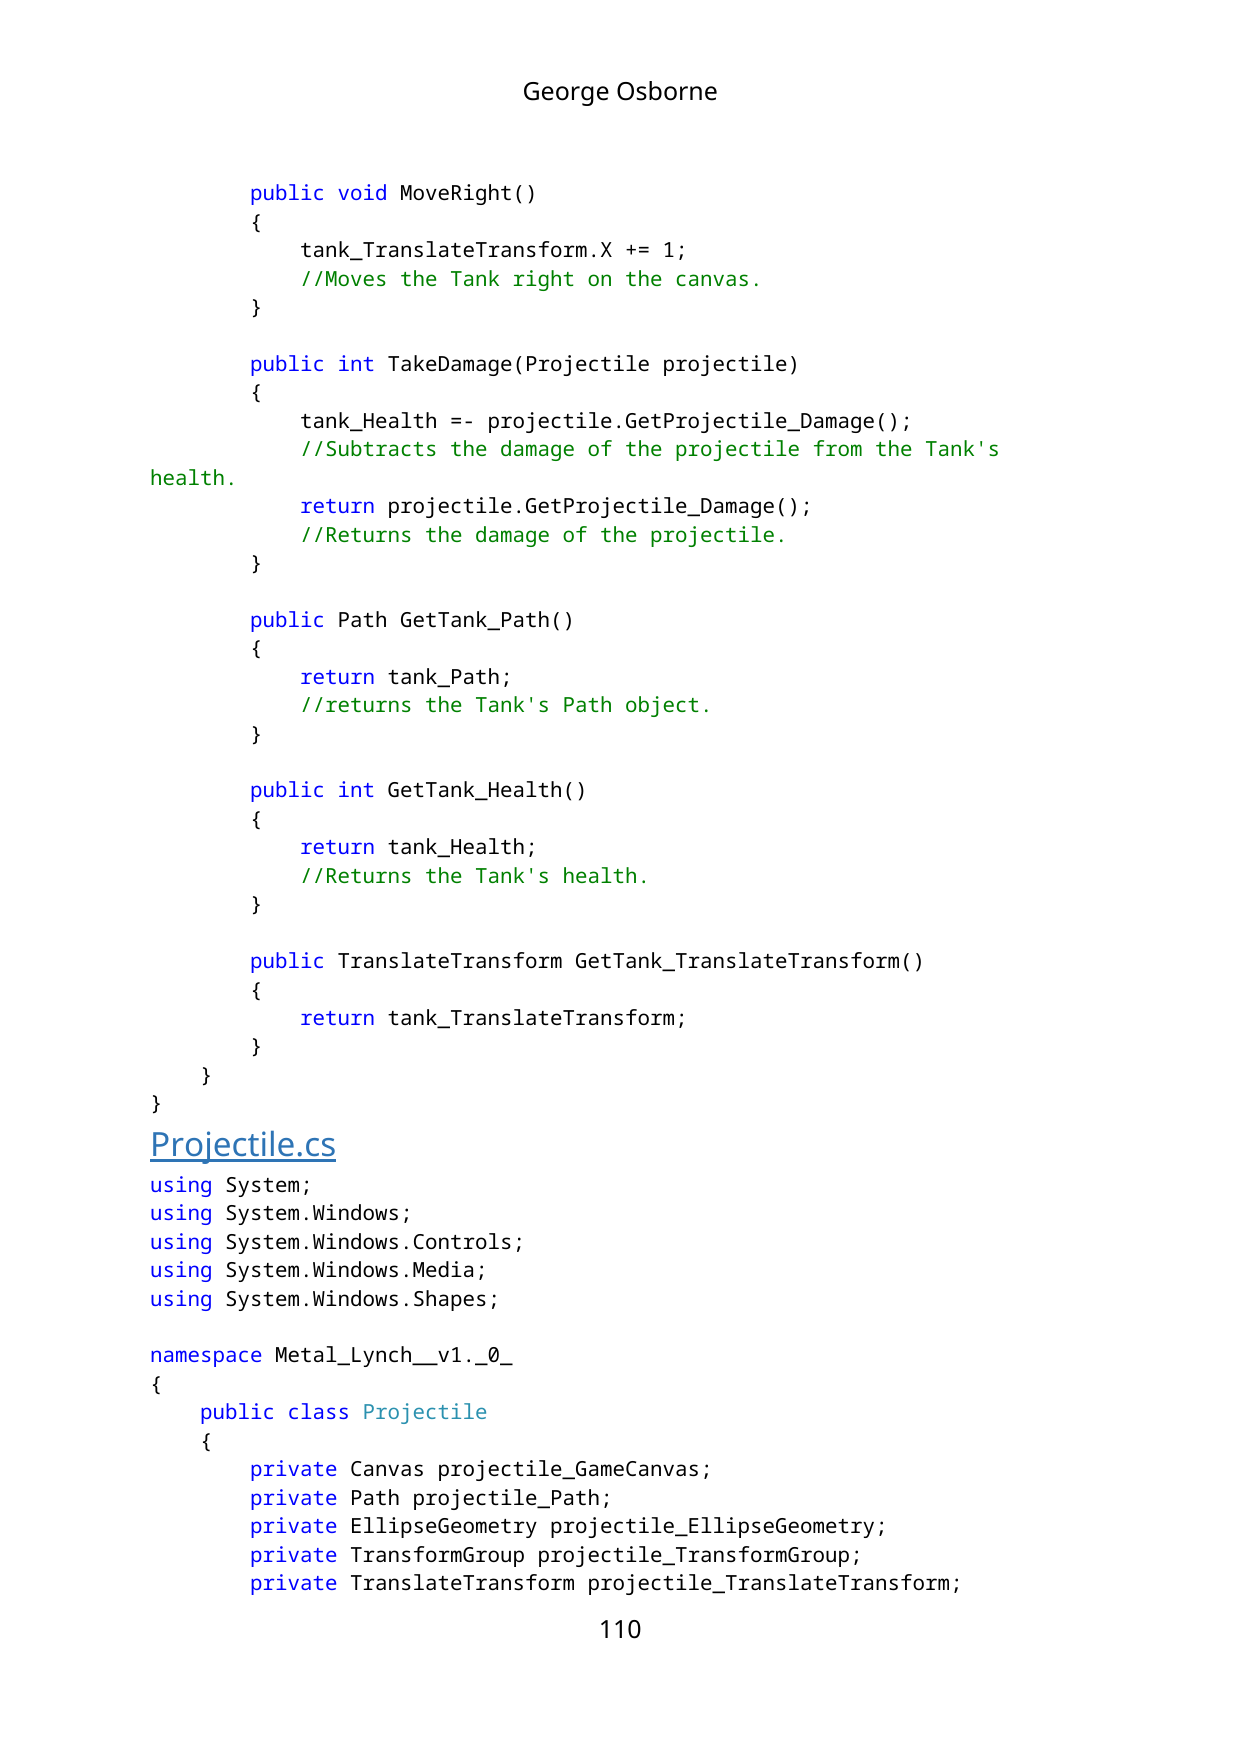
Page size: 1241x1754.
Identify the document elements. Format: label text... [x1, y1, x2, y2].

text private Canvas projectile_GameCanvas; [150, 1454, 1090, 1483]
text } [150, 1060, 1090, 1088]
subtitle Projectile.cs [150, 1121, 1090, 1166]
text return tank_Path; [150, 662, 1090, 690]
text } [150, 1032, 1090, 1060]
text //Returns the Tank's health. [150, 861, 1090, 889]
text private EllipseGeometry projectile_EllipseGeometry; [150, 1511, 1090, 1540]
text { [150, 1426, 1090, 1454]
text private TranslateTransform projectile_TranslateTransform; [150, 1568, 1090, 1597]
text using System.Windows.Shapes; [150, 1284, 1090, 1312]
text public void MoveRight() [150, 178, 1090, 207]
text { [150, 1369, 1090, 1397]
text return projectile.GetProjectile_Damage(); [150, 491, 1090, 520]
text using System; [150, 1170, 1090, 1198]
text { [150, 804, 1090, 832]
text public int TakeDamage(Projectile projectile) [150, 349, 1090, 377]
text using System.Windows.Media; [150, 1255, 1090, 1284]
text { [150, 975, 1090, 1003]
text namespace Metal_Lynch__v1._0_ [150, 1341, 1090, 1369]
text return tank_Health; [150, 832, 1090, 861]
text //Returns the damage of the projectile. [150, 520, 1090, 548]
text public TranslateTransform GetTank_TranslateTransform() [150, 946, 1090, 975]
text } [150, 889, 1090, 918]
text { [150, 207, 1090, 235]
text } [150, 292, 1090, 321]
text { [150, 377, 1090, 406]
text { [150, 633, 1090, 662]
text public Path GetTank_Path() [150, 605, 1090, 633]
text private Path projectile_Path; [150, 1483, 1090, 1511]
text tank_Health =- projectile.GetProjectile_Damage(); [150, 406, 1090, 434]
text using System.Windows; [150, 1198, 1090, 1227]
text } [150, 719, 1090, 747]
text } [150, 548, 1090, 577]
text public class Projectile [150, 1397, 1090, 1426]
text using System.Windows.Controls; [150, 1227, 1090, 1255]
text public int GetTank_Health() [150, 776, 1090, 804]
text //returns the Tank's Path object. [150, 690, 1090, 719]
text //Moves the Tank right on the canvas. [150, 264, 1090, 292]
text return tank_TranslateTransform; [150, 1003, 1090, 1032]
text tank_TranslateTransform.X += 1; [150, 235, 1090, 264]
text } [150, 1088, 1090, 1117]
text //Subtracts the damage of the projectile from the Tank's health. [150, 434, 1090, 491]
text private TransformGroup projectile_TransformGroup; [150, 1540, 1090, 1568]
